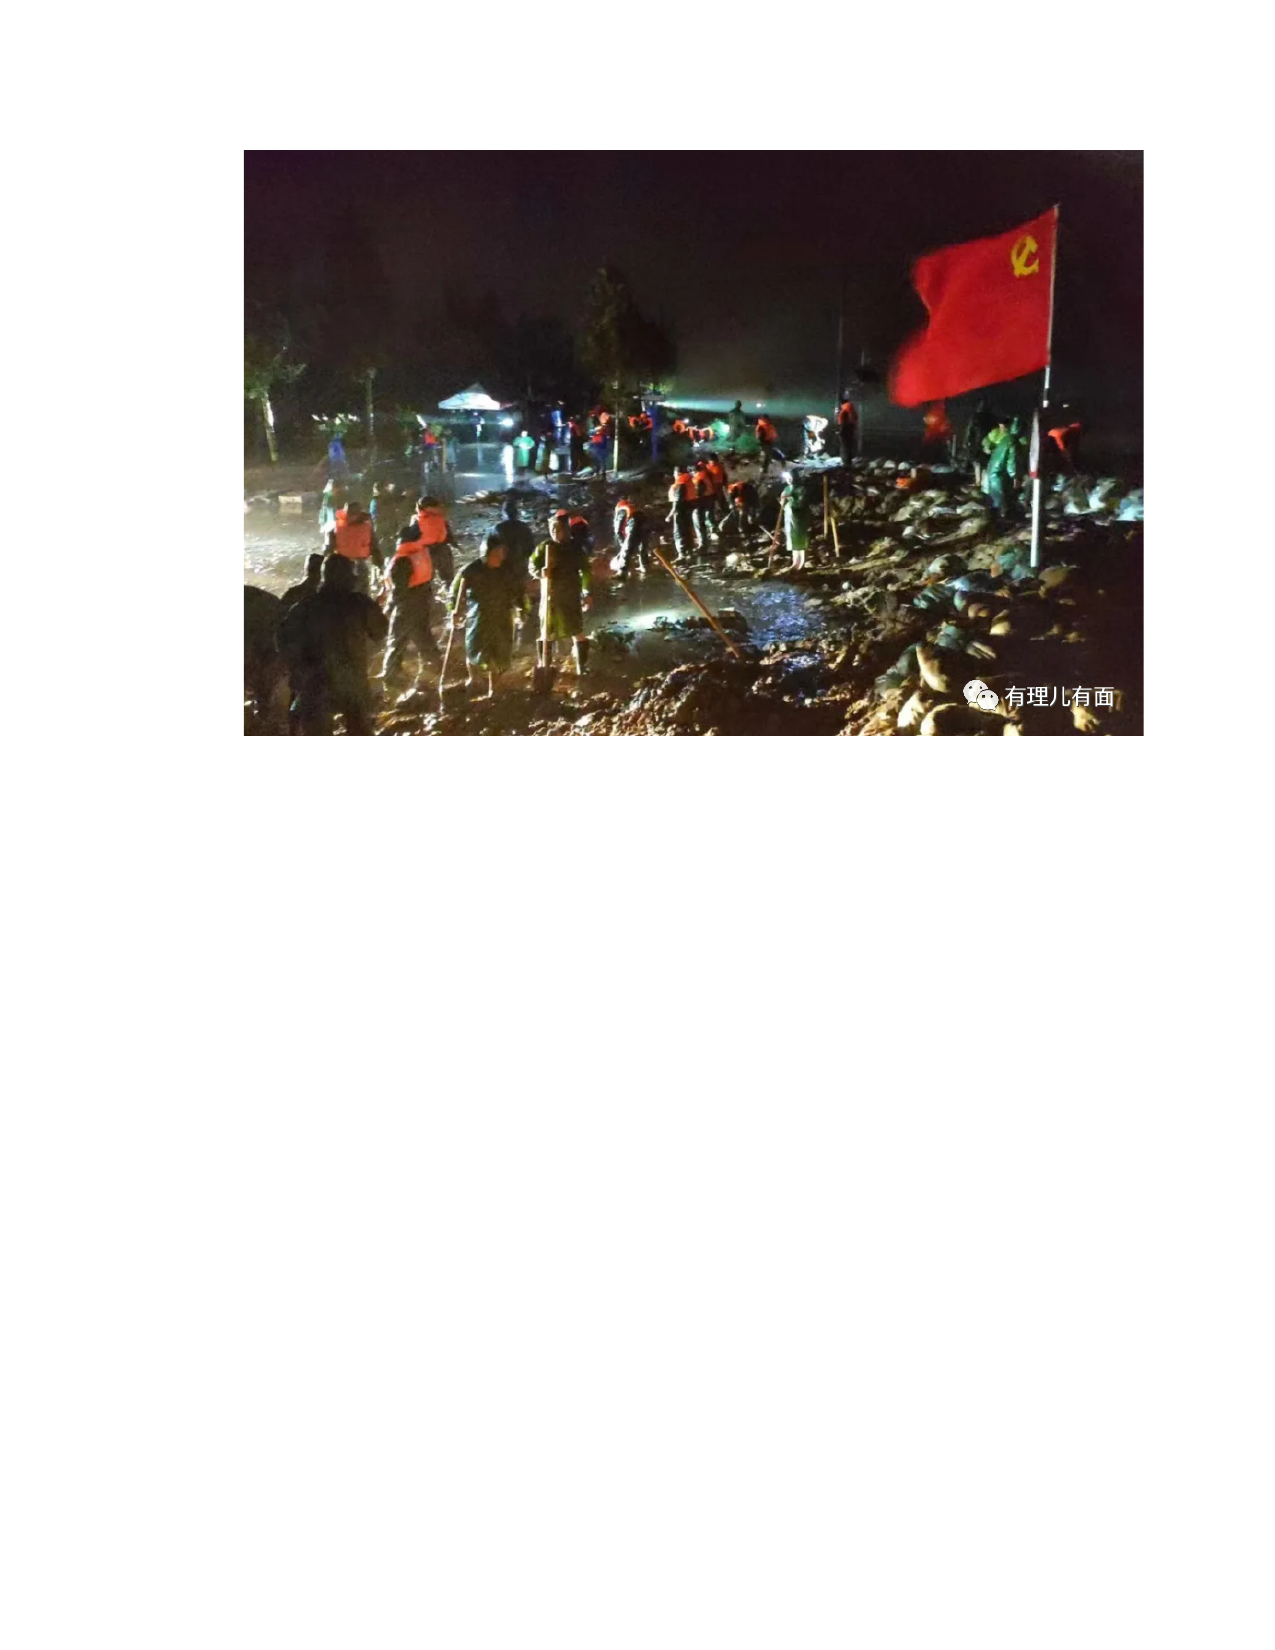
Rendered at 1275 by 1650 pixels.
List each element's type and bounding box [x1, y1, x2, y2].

picture [243, 150, 1144, 736]
